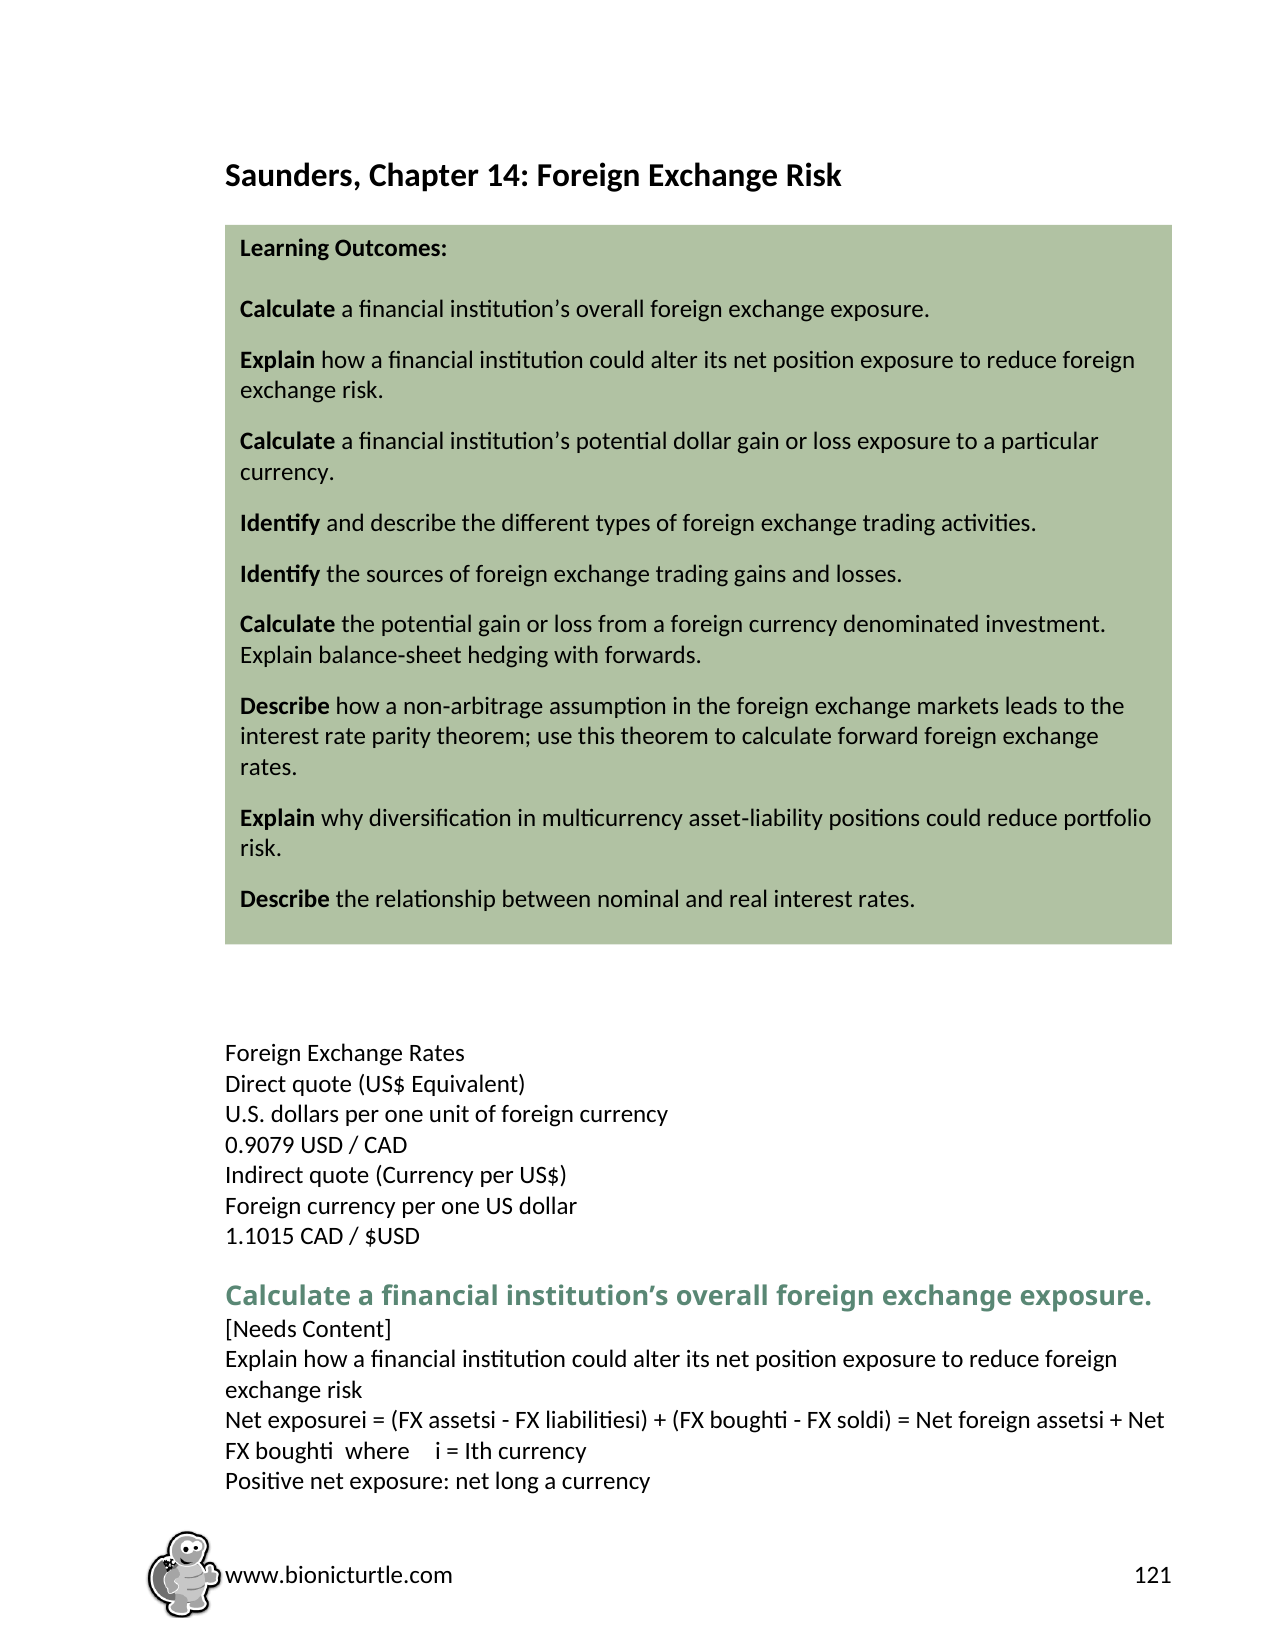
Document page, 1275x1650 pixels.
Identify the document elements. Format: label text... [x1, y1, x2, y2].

text Foreign Exchange Rates [225, 1037, 1172, 1068]
text Foreign currency per one US dollar [225, 1190, 1172, 1220]
subtitle Saunders, Chapter 14: Foreign Exchange Risk [225, 153, 1172, 194]
text Positive net exposure: net long a currency [225, 1465, 1172, 1496]
subtitle Calculate a financial institution’s overall foreign exchange exposure. [225, 1276, 1172, 1313]
text 0.9079 USD / CAD [225, 1129, 1172, 1159]
text Direct quote (US$ Equivalent) [225, 1068, 1172, 1098]
text 1.1015 CAD / $USD [225, 1220, 1172, 1251]
text Indirect quote (Currency per US$) [225, 1159, 1172, 1190]
text Net exposurei = (FX assetsi - FX liabilitiesi) + (FX boughti - FX soldi) = Net foreign assetsi + Net FX boughti where i = Ith currency [225, 1404, 1172, 1465]
text U.S. dollars per one unit of foreign currency [225, 1098, 1172, 1129]
text [Needs Content] [225, 1313, 1172, 1343]
text Explain how a financial institution could alter its net position exposure to reduce foreign exchange risk [225, 1343, 1172, 1404]
